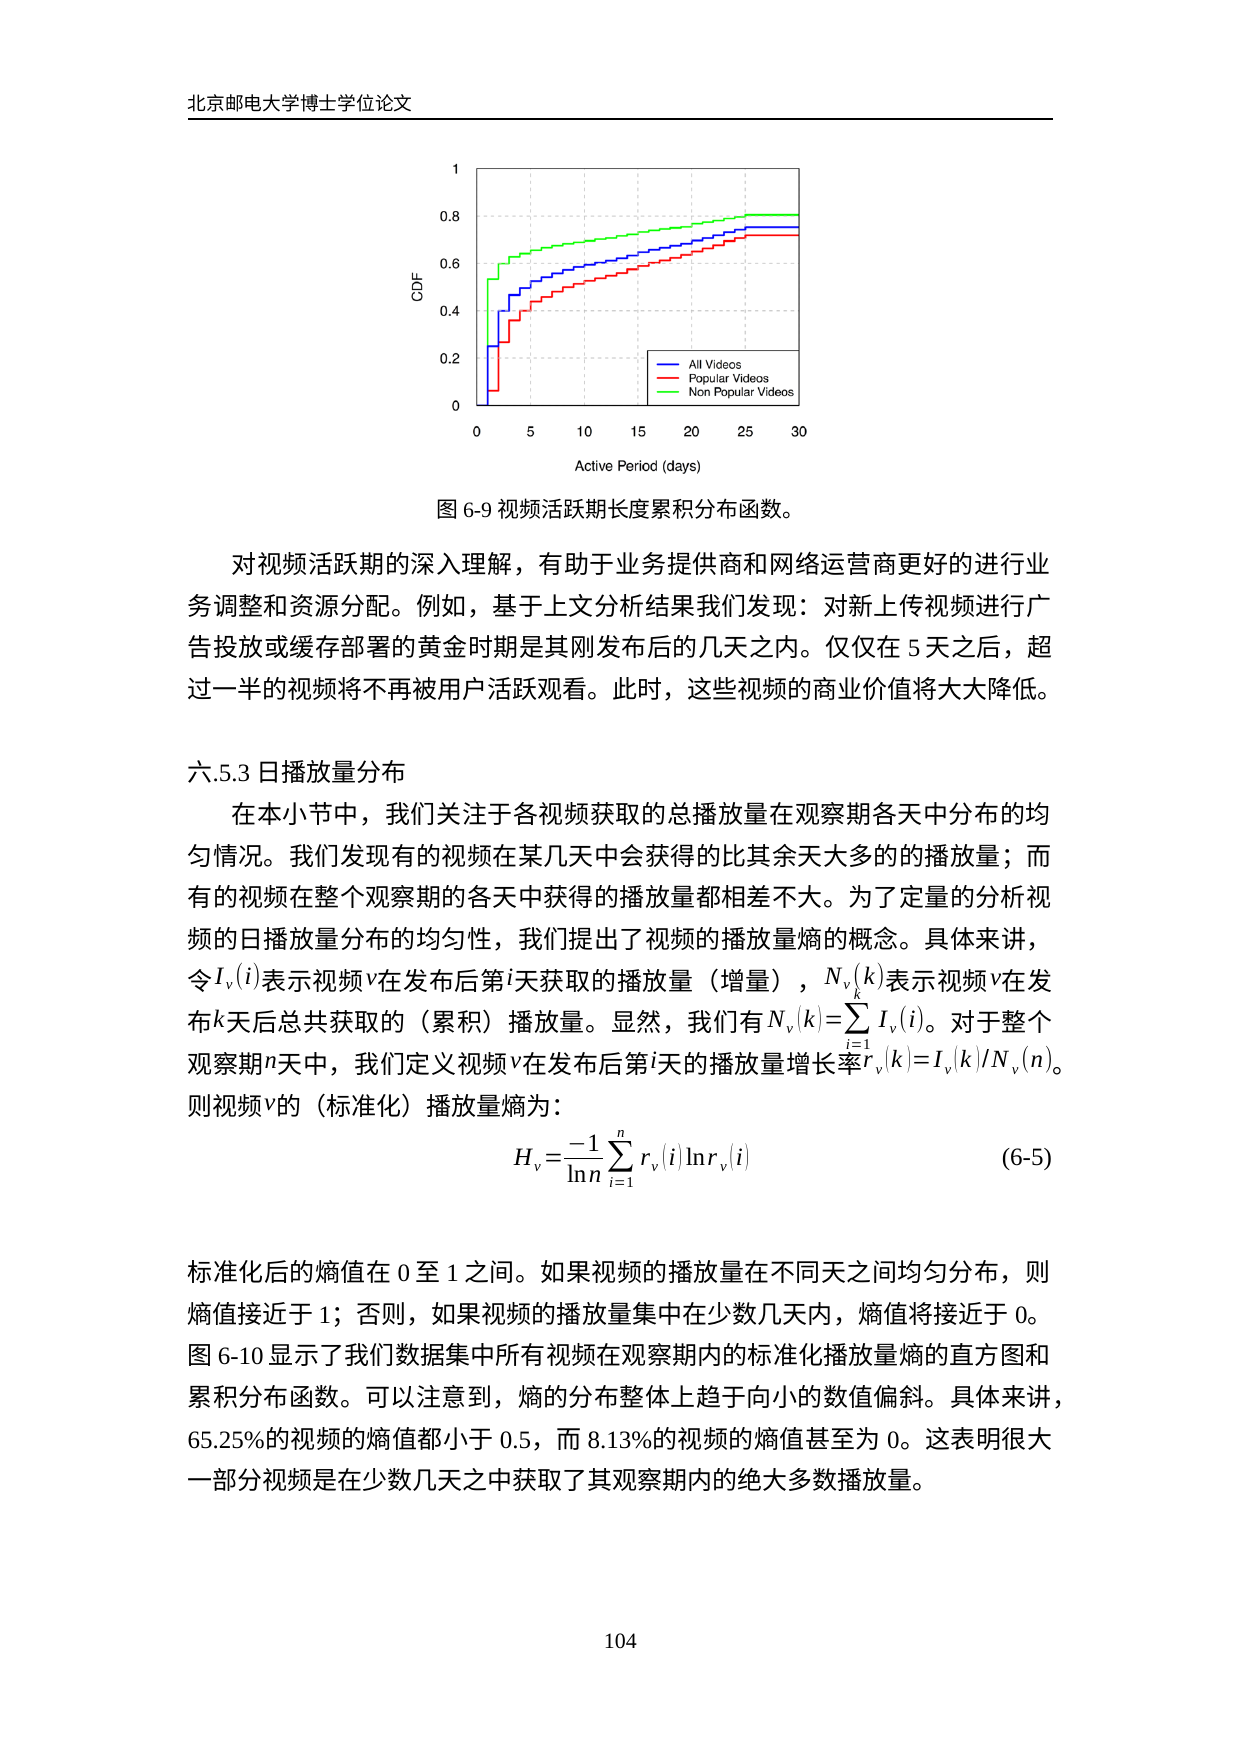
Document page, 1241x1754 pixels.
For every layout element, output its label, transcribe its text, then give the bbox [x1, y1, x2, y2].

text 标准化后的熵值在0至1之间。如果视频的播放量在不同天之间均匀分布，则熵值接近于1；否则，如果视频的播放量集中在少数几天内，熵值将接近于0。图6-10显示了我们数据集中所有视频在观察期内的标准化播放量熵的直方图和累积分布函数。可以注意到，熵的分布整体上趋于向小的数值偏斜。具体来讲，65.25%的视频的熵值都小于0.5，而8.13%的视频的熵值甚至为0。这表明很大一部分视频是在少数几天之中获取了其观察期内的绝大多数播放量。 [187, 1248, 1053, 1498]
text 日播放量分布 [187, 748, 1053, 790]
text 图6-9 视频活跃期长度累积分布函数。 [187, 492, 1053, 524]
picture [406, 150, 835, 493]
text 在本小节中，我们关注于各视频获取的总播放量在观察期各天中分布的均匀情况。我们发现有的视频在某几天中会获得的比其余天大多的的播放量；而有的视频在整个观察期的各天中获得的播放量都相差不大。为了定量的分析视频的日播放量分布的均匀性，我们提出了视频的播放量熵的概念。具体来讲，令表示视频在发布后第天获取的播放量（增量），表示视频在发布天后总共获取的（累积）播放量。显然，我们有。对于整个观察期天中，我们定义视频在发布后第天的播放量增长率。则视频的（标准化）播放量熵为： [187, 790, 1053, 1123]
text 对视频活跃期的深入理解，有助于业务提供商和网络运营商更好的进行业务调整和资源分配。例如，基于上文分析结果我们发现：对新上传视频进行广告投放或缓存部署的黄金时期是其刚发布后的几天之内。仅仅在5天之后，超过一半的视频将不再被用户活跃观看。此时，这些视频的商业价值将大大降低。 [187, 540, 1053, 707]
